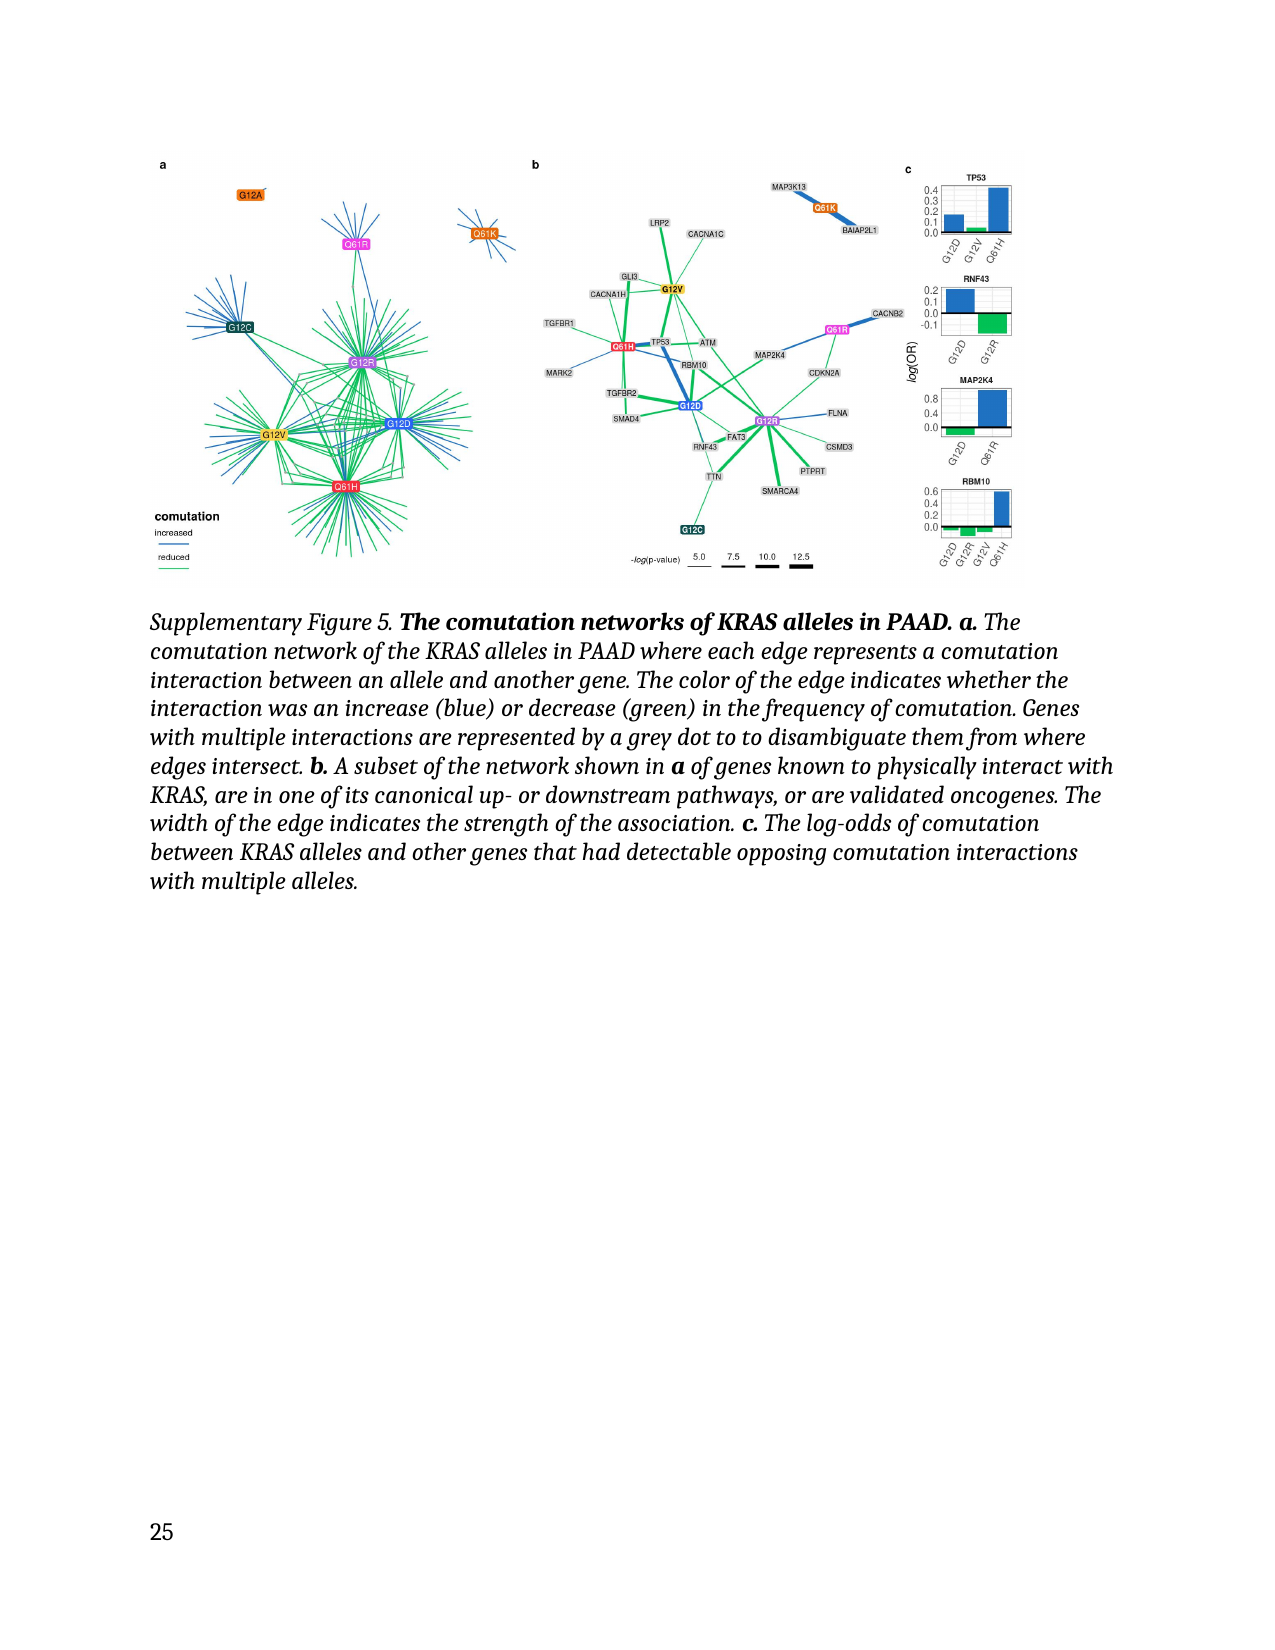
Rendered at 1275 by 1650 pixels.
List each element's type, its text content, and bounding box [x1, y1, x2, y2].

text Supplementary Figure 5. The comutation networks of KRAS alleles in PAAD. a. The comutation network of the KRAS alleles in PAAD where each edge represents a comutation interaction between an allele and another gene. The color of the edge indicates whether the interaction was an increase (blue) or decrease (green) in the frequency of comutation. Genes with multiple interactions are represented by a grey dot to to disambiguate them from where edges intersect. b. A subset of the network shown in a of genes known to physically interact with KRAS, are in one of its canonical up- or downstream pathways, or are validated oncogenes. The width of the edge indicates the strength of the association. c. The log-odds of comutation between KRAS alleles and other genes that had detectable opposing comutation interactions with multiple alleles. [150, 608, 1125, 896]
picture [150, 150, 1025, 588]
